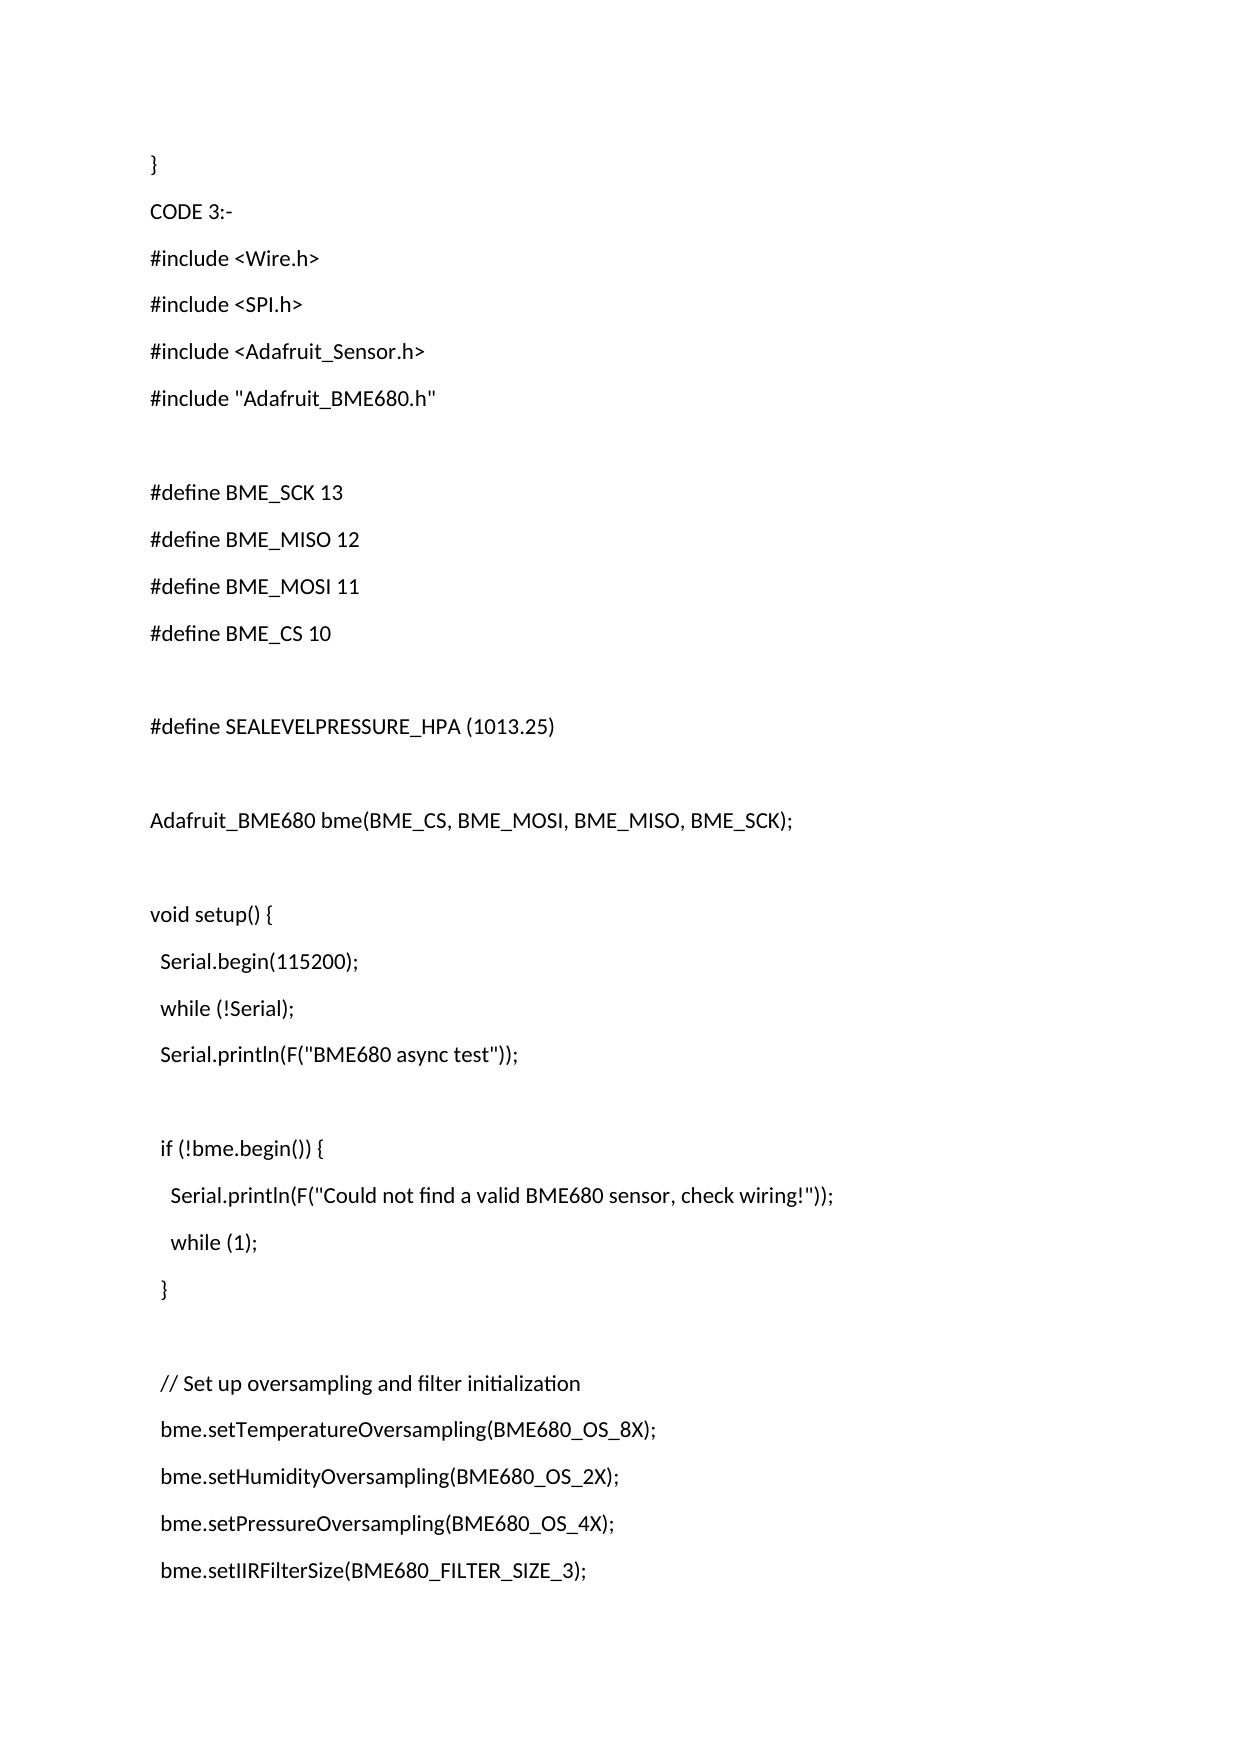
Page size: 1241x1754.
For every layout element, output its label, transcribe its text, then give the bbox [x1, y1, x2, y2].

text Serial.begin(115200); [150, 947, 1090, 975]
text #include <SPI.h> [150, 291, 1090, 319]
text #define BME_MOSI 11 [150, 572, 1090, 600]
text CODE 3:- [150, 197, 1090, 225]
text #define BME_CS 10 [150, 619, 1090, 647]
text #include <Adafruit_Sensor.h> [150, 337, 1090, 366]
text // Set up oversampling and filter initialization [150, 1369, 1090, 1397]
text if (!bme.begin()) { [150, 1134, 1090, 1162]
text #include <Wire.h> [150, 244, 1090, 272]
text while (!Serial); [150, 994, 1090, 1022]
text #define BME_SCK 13 [150, 478, 1090, 506]
text #define SEALEVELPRESSURE_HPA (1013.25) [150, 712, 1090, 741]
text bme.setTemperatureOversampling(BME680_OS_8X); [150, 1416, 1090, 1444]
text bme.setPressureOversampling(BME680_OS_4X); [150, 1509, 1090, 1537]
text void setup() { [150, 900, 1090, 928]
text Serial.println(F("Could not find a valid BME680 sensor, check wiring!")); [150, 1181, 1090, 1209]
text Adafruit_BME680 bme(BME_CS, BME_MOSI, BME_MISO, BME_SCK); [150, 806, 1090, 834]
text Serial.println(F("BME680 async test")); [150, 1041, 1090, 1069]
text #include "Adafruit_BME680.h" [150, 384, 1090, 412]
text while (1); [150, 1228, 1090, 1256]
text } [150, 150, 1090, 178]
text bme.setIIRFilterSize(BME680_FILTER_SIZE_3); [150, 1556, 1090, 1584]
text } [150, 1275, 1090, 1303]
text bme.setHumidityOversampling(BME680_OS_2X); [150, 1462, 1090, 1491]
text #define BME_MISO 12 [150, 525, 1090, 553]
